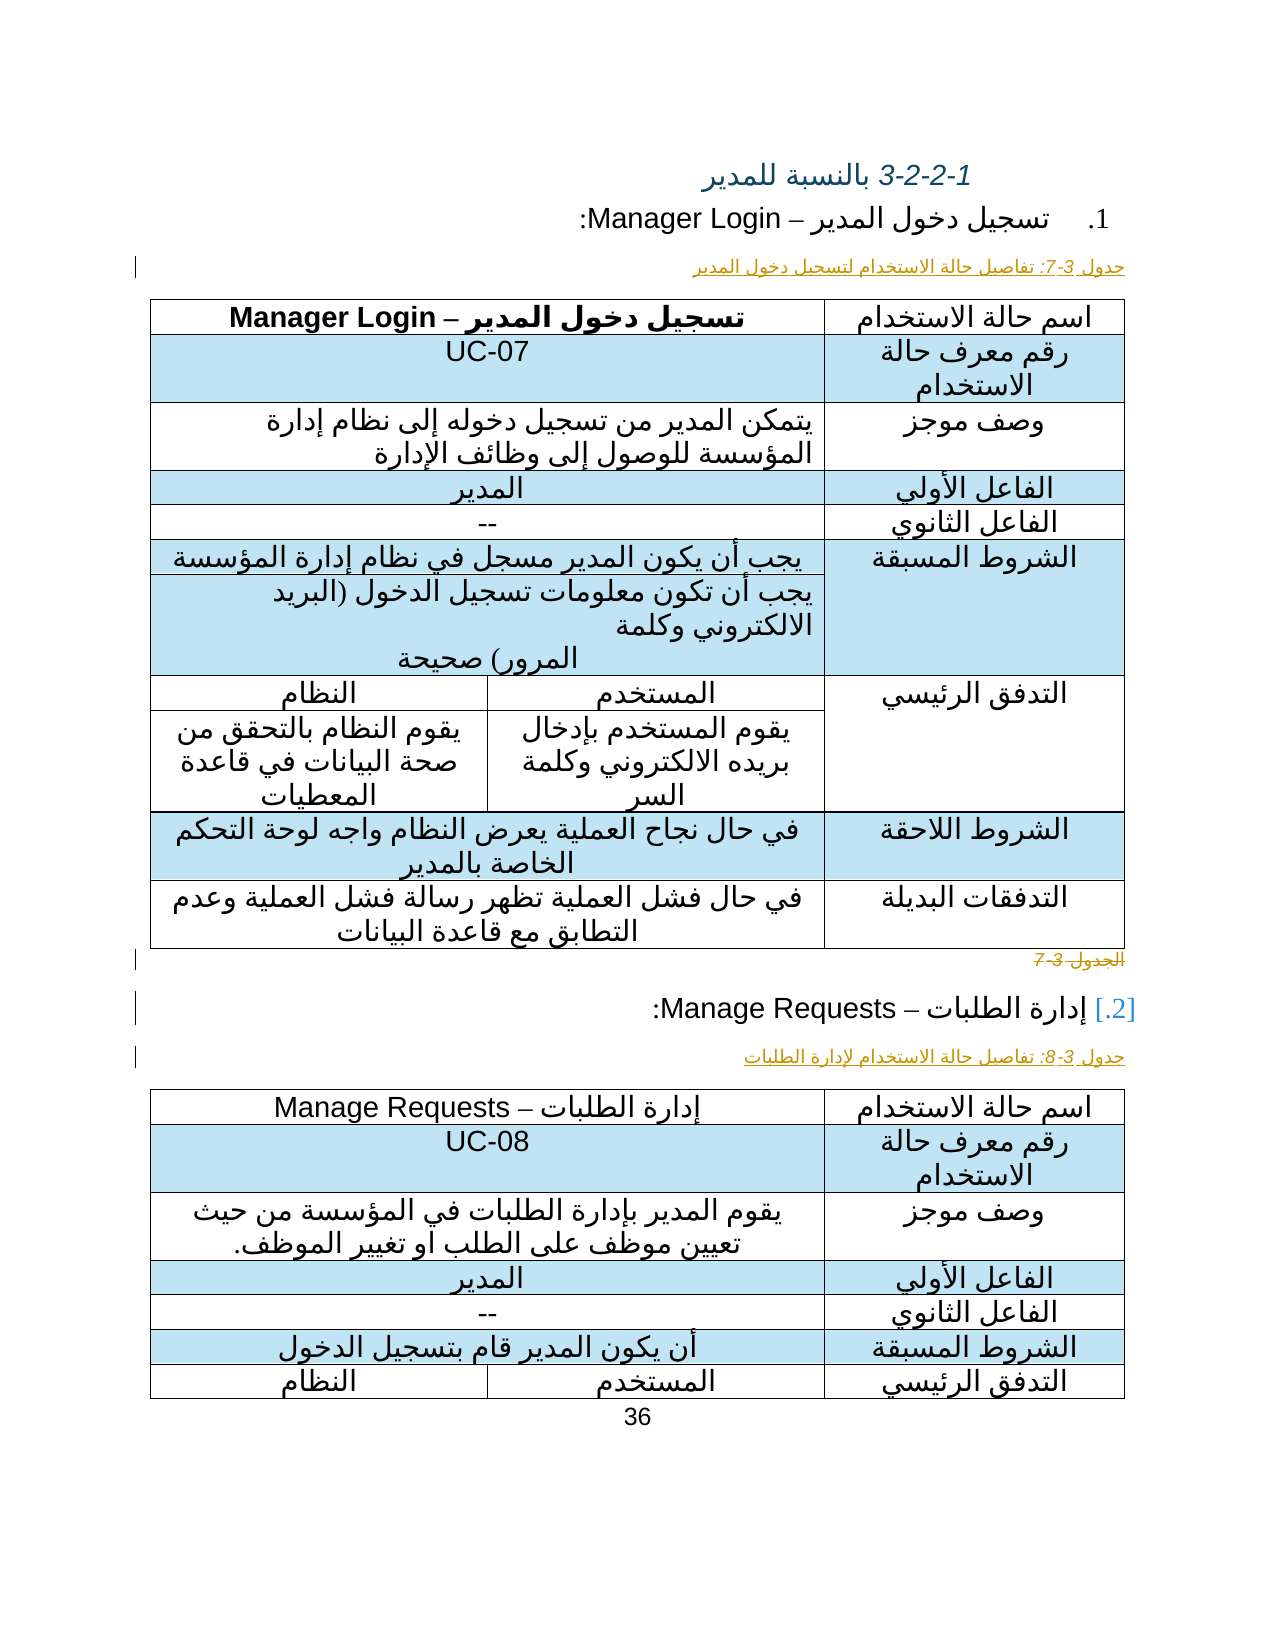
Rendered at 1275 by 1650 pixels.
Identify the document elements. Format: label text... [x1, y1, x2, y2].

list إدارة الطلبات – Manage Requests: [150, 991, 1087, 1025]
table_cell المدير [151, 1261, 824, 1294]
table_header اسم حالة الاستخدام [825, 300, 1124, 333]
table_cell المدير [151, 471, 824, 504]
table_cell الشروط المسبقة [825, 540, 1124, 675]
table_header اسم حالة الاستخدام [825, 1090, 1124, 1123]
table_cell رقم معرف حالة الاستخدام [825, 1125, 1124, 1192]
table_cell النظام [151, 1365, 487, 1398]
table_cell المستخدم [488, 1365, 824, 1398]
table_cell الفاعل الأولي [825, 1261, 1124, 1294]
table_cell الشروط المسبقة [825, 1330, 1124, 1363]
table_cell يتمكن المدير من تسجيل دخوله إلى نظام إدارة المؤسسة للوصول إلى وظائف الإدارة [151, 403, 824, 470]
table_cell -- [151, 505, 824, 539]
table_cell وصف موجز [825, 1193, 1124, 1260]
table_cell الفاعل الأولي [825, 471, 1124, 504]
list تسجيل دخول المدير – Manager Login: [150, 201, 1087, 235]
table_cell UC-08 [151, 1125, 824, 1192]
table_cell الفاعل الثانوي [825, 505, 1124, 539]
table_cell التدفق الرئيسي [825, 1365, 1124, 1398]
table_cell في حال نجاح العملية يعرض النظام واجه لوحة التحكم الخاصة بالمدير [151, 813, 824, 879]
table_cell UC-07 [151, 335, 824, 402]
table_cell يقوم المستخدم بإدخال بريده الالكتروني وكلمة السر [488, 711, 824, 811]
table_cell يقوم النظام بالتحقق من صحة البيانات في قاعدة المعطيات [151, 711, 487, 811]
table_cell التدفقات البديلة [825, 881, 1124, 948]
table_cell وصف موجز [825, 403, 1124, 470]
table_cell النظام [151, 676, 487, 710]
table_cell يجب أن تكون معلومات تسجيل الدخول (البريد الالكتروني وكلمة المرور) صحيحة [151, 575, 824, 675]
table_cell في حال فشل العملية تظهر رسالة فشل العملية وعدم التطابق مع قاعدة البيانات [151, 881, 824, 948]
table_cell يجب أن يكون المدير مسجل في نظام إدارة المؤسسة [151, 540, 824, 573]
table_cell أن يكون المدير قام بتسجيل الدخول [151, 1330, 824, 1363]
table_cell الفاعل الثانوي [825, 1295, 1124, 1329]
table_header إدارة الطلبات – Manage Requests [151, 1090, 824, 1123]
table_cell -- [151, 1295, 824, 1329]
table_cell رقم معرف حالة الاستخدام [825, 335, 1124, 402]
table_cell يقوم المدير بإدارة الطلبات في المؤسسة من حيث تعيين موظف على الطلب او تغيير الموظف. [151, 1193, 824, 1260]
table_cell الشروط اللاحقة [825, 813, 1124, 879]
table_cell التدفق الرئيسي [825, 676, 1124, 811]
table_header تسجيل دخول المدير – Manager Login [151, 300, 824, 333]
text 3-2-2-1 بالنسبة للمدير [150, 158, 1125, 192]
table_cell المستخدم [488, 676, 824, 710]
